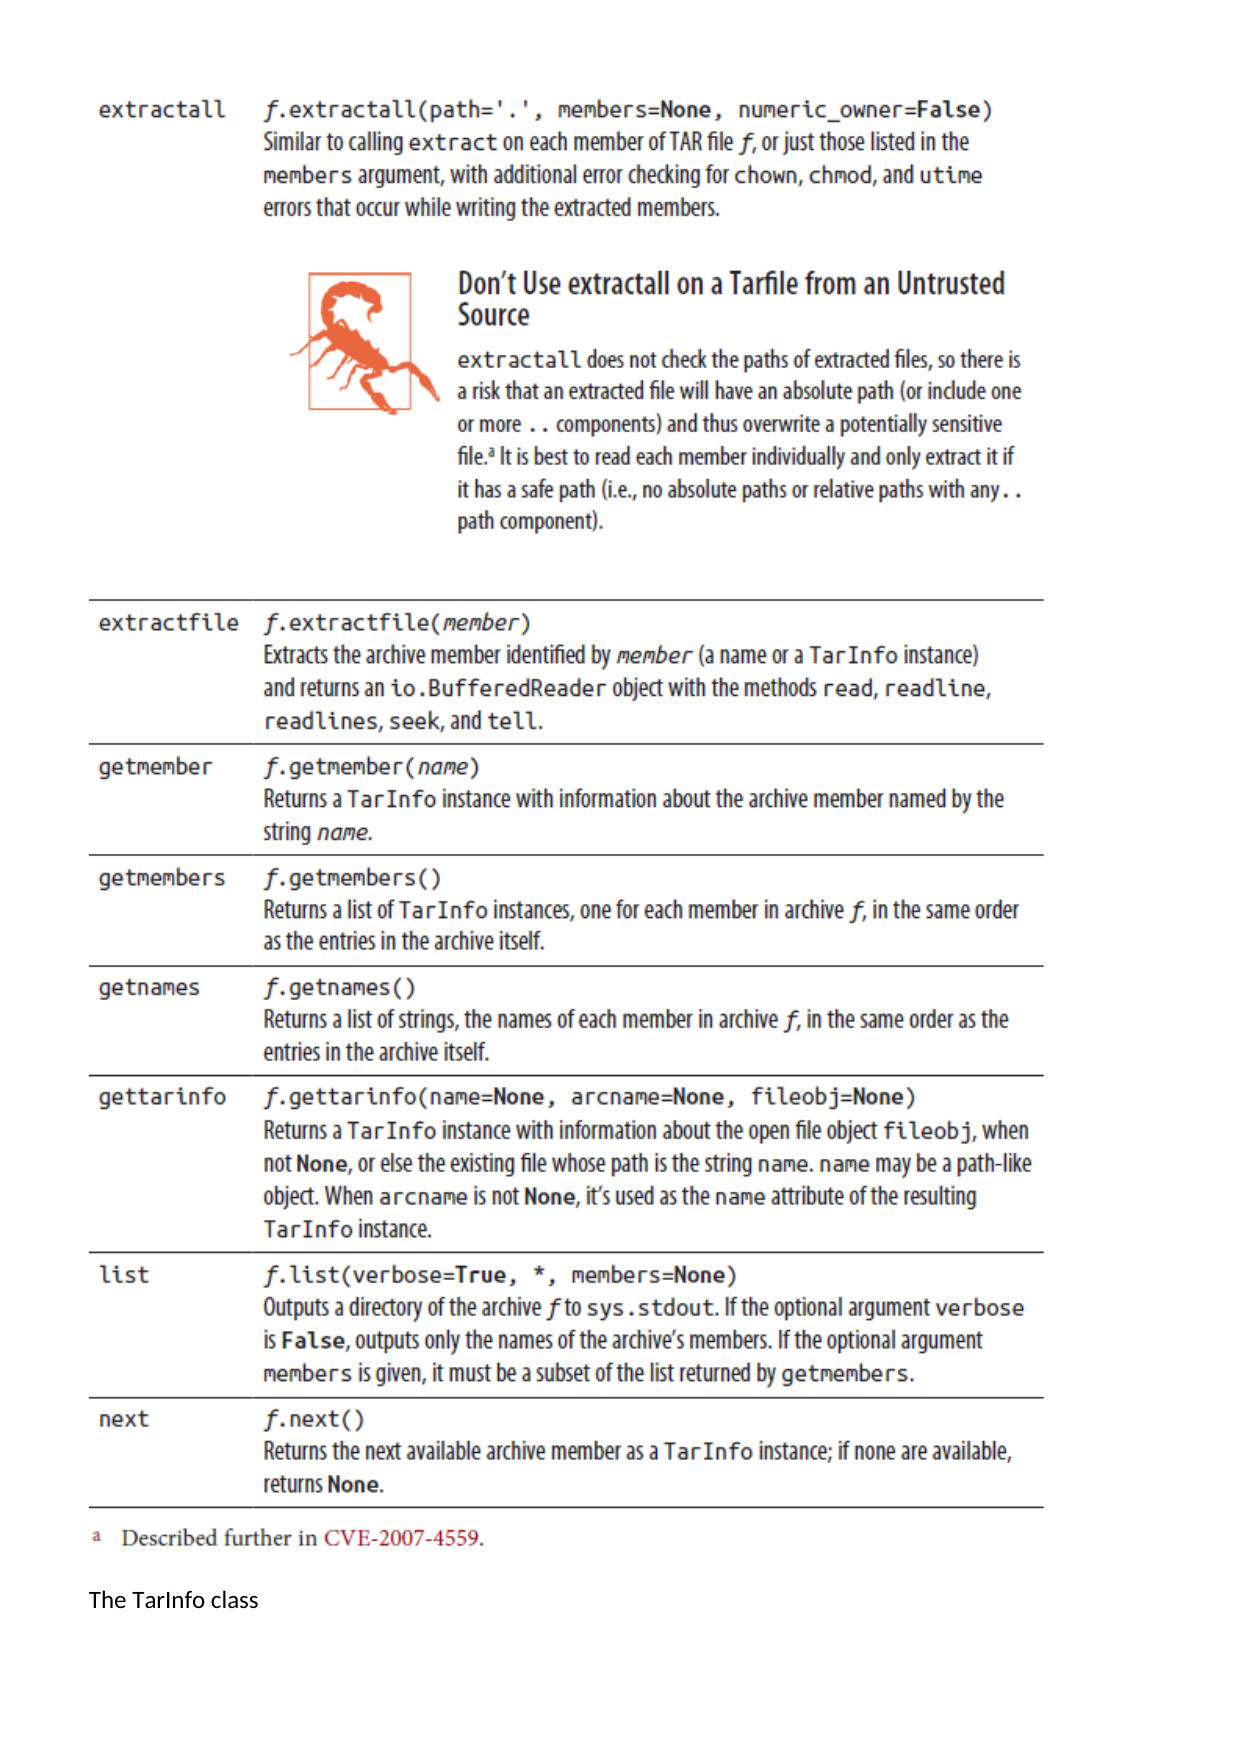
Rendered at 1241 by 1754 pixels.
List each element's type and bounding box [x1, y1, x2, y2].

picture [88, 88, 1055, 1560]
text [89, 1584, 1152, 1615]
